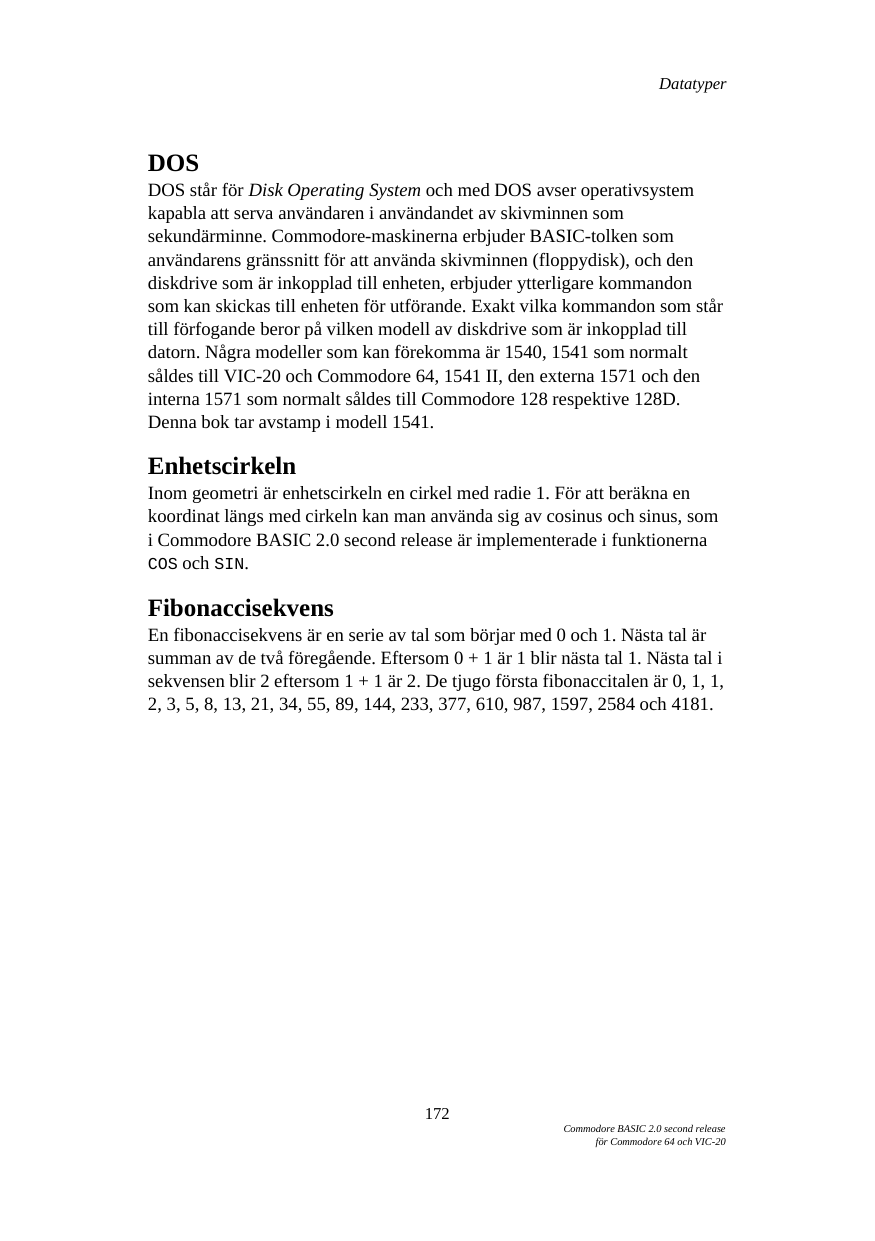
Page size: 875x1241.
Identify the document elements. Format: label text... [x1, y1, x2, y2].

subtitle DOS [148, 148, 726, 176]
text En fibonaccisekvens är en serie av tal som börjar med 0 och 1. Nästa tal är summan av de två föregående. Eftersom 0 + 1 är 1 blir nästa tal 1. Nästa tal i sekvensen blir 2 eftersom 1 + 1 är 2. De tjugo första fibonaccitalen är 0, 1, 1, 2, 3, 5, 8, 13, 21, 34, 55, 89, 144, 233, 377, 610, 987, 1597, 2584 och 4181. [148, 624, 726, 715]
subtitle Enhetscirkeln [148, 451, 726, 480]
text Inom geometri är enhetscirkeln en cirkel med radie 1. För att beräkna en koordinat längs med cirkeln kan man använda sig av cosinus och sinus, som i Commodore BASIC 2.0 second release är implementerade i funktionerna COS och SIN. [148, 482, 726, 574]
text DOS står för Disk Operating System och med DOS avser operativsystem kapabla att serva användaren i användandet av skivminnen som sekundärminne. Commodore-maskinerna erbjuder BASIC-tolken som användarens gränssnitt för att använda skivminnen (floppydisk), och den diskdrive som är inkopplad till enheten, erbjuder ytterligare kommandon som kan skickas till enheten för utförande. Exakt vilka kommandon som står till förfogande beror på vilken modell av diskdrive som är inkopplad till datorn. Några modeller som kan förekomma är 1540, 1541 som normalt såldes till VIC-20 och Commodore 64, 1541 II, den externa 1571 och den interna 1571 som normalt såldes till Commodore 128 respektive 128D. Denna bok tar avstamp i modell 1541. [148, 179, 726, 433]
subtitle Fibonaccisekvens [148, 593, 726, 621]
